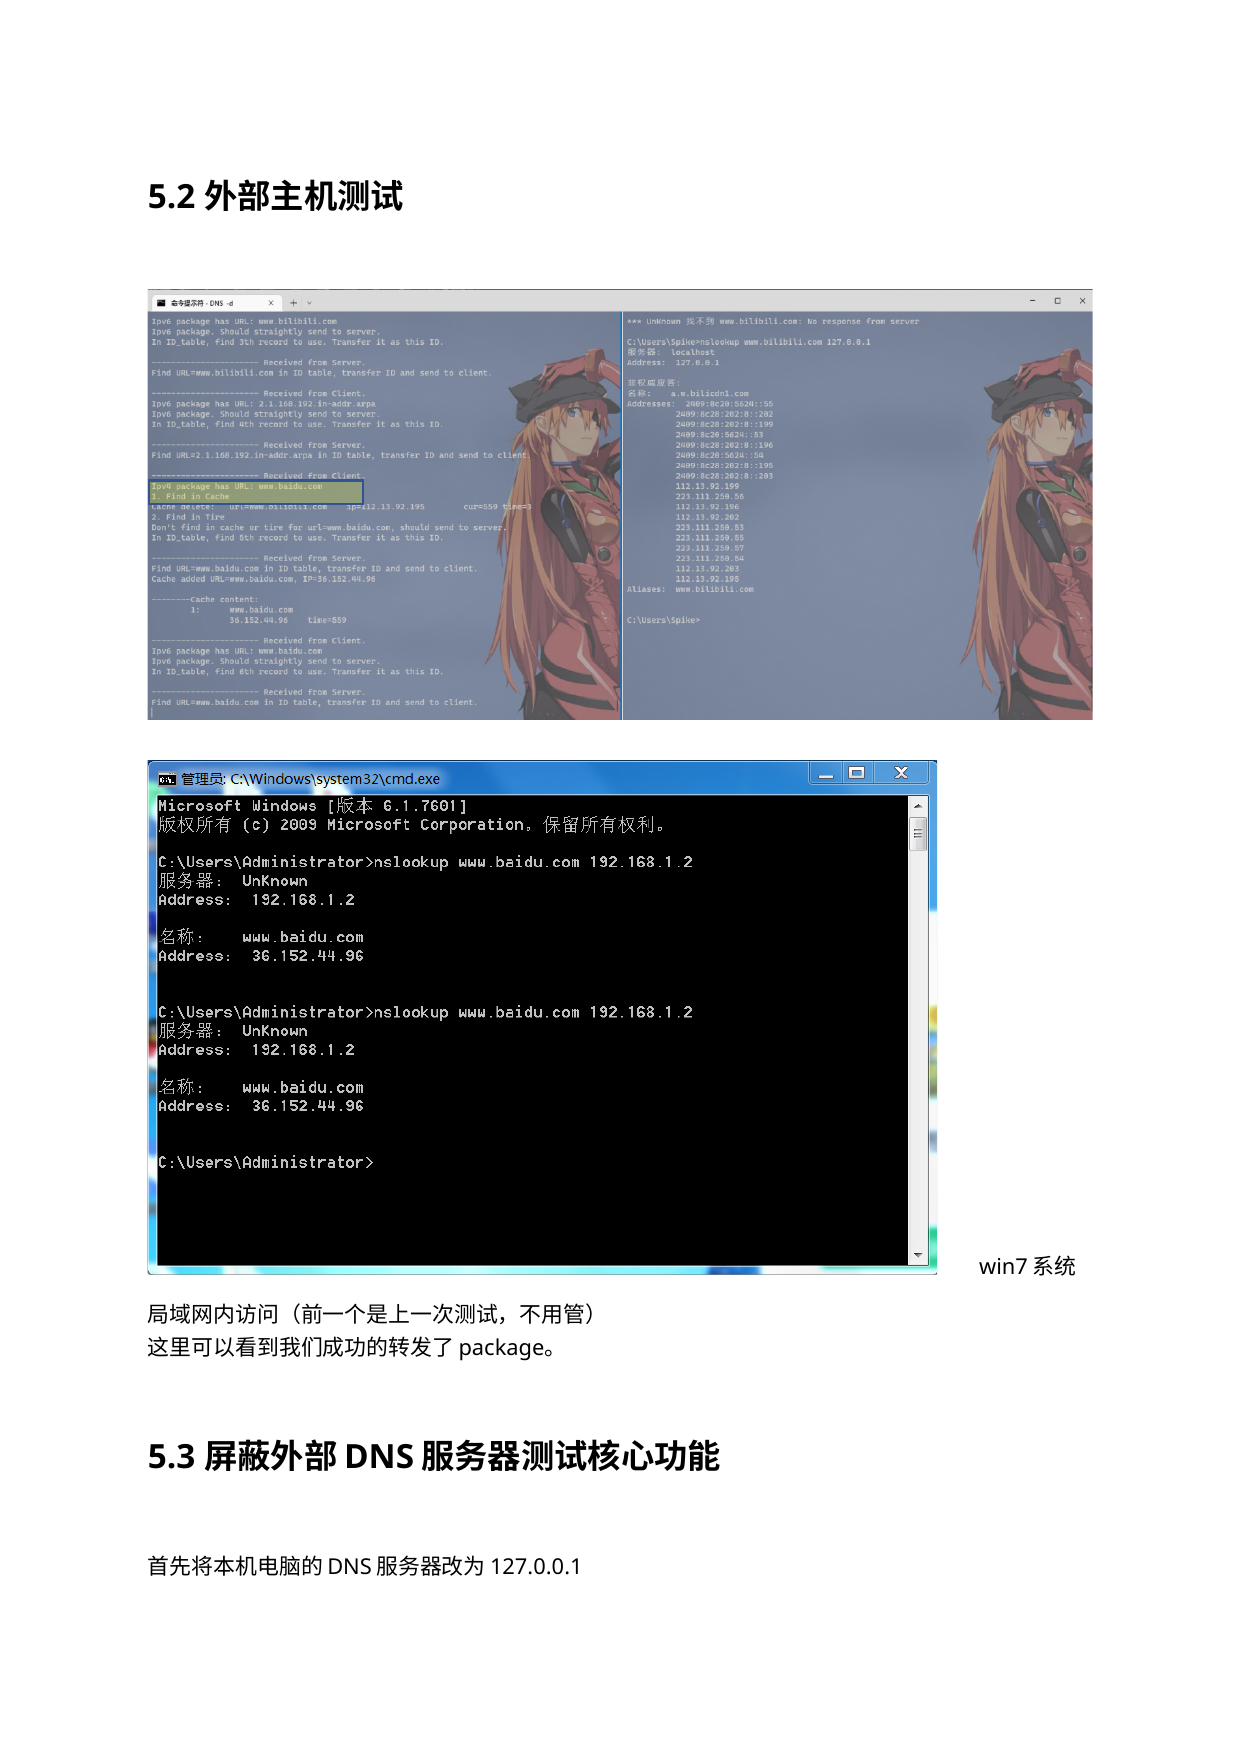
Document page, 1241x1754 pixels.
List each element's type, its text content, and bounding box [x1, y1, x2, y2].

subtitle 5.3 屏蔽外部DNS服务器测试核心功能 [148, 1421, 1092, 1486]
text 这里可以看到我们成功的转发了package。 [148, 1329, 1092, 1362]
picture [147, 289, 1093, 720]
text 首先将本机电脑的DNS服务器改为127.0.0.1 [148, 1549, 1092, 1581]
subtitle 5.2 外部主机测试 [148, 162, 1092, 227]
text 局域网内访问（前一个是上一次测试，不用管） [148, 1297, 1092, 1329]
picture [147, 760, 938, 1275]
